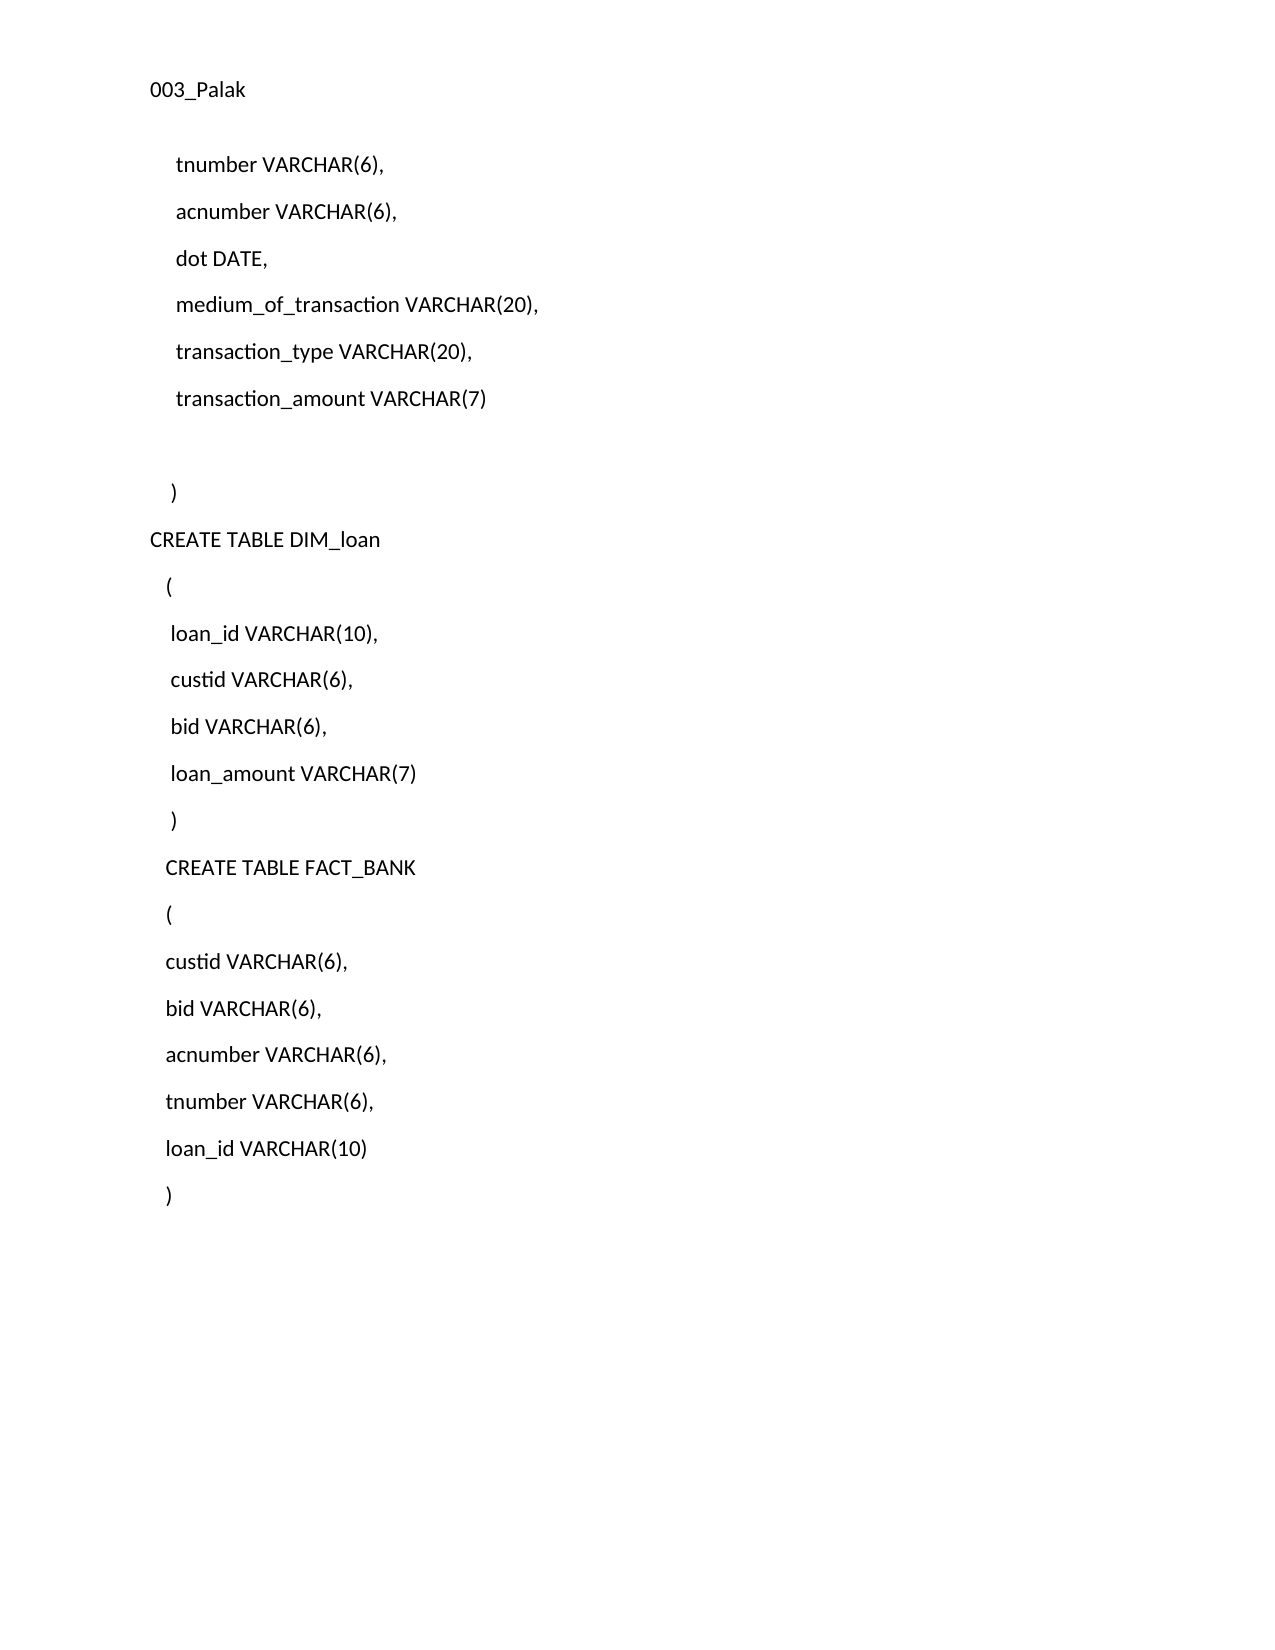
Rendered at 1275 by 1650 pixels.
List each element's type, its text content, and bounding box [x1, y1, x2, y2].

text ( [150, 900, 1125, 928]
text ( [150, 572, 1125, 600]
text acnumber VARCHAR(6), [150, 1041, 1125, 1069]
text acnumber VARCHAR(6), [150, 197, 1125, 225]
text custid VARCHAR(6), [150, 666, 1125, 694]
text medium_of_transaction VARCHAR(20), [150, 291, 1125, 319]
text loan_id VARCHAR(10), [150, 619, 1125, 647]
text tnumber VARCHAR(6), [150, 1087, 1125, 1116]
text dot DATE, [150, 244, 1125, 272]
text loan_id VARCHAR(10) [150, 1134, 1125, 1162]
text ) [150, 1181, 1125, 1209]
text bid VARCHAR(6), [150, 994, 1125, 1022]
text CREATE TABLE DIM_loan [150, 525, 1125, 553]
text ) [150, 478, 1125, 506]
text transaction_type VARCHAR(20), [150, 337, 1125, 366]
text custid VARCHAR(6), [150, 947, 1125, 975]
text tnumber VARCHAR(6), [150, 150, 1125, 178]
text bid VARCHAR(6), [150, 712, 1125, 741]
text transaction_amount VARCHAR(7) [150, 384, 1125, 412]
text loan_amount VARCHAR(7) [150, 759, 1125, 787]
text ) [150, 806, 1125, 834]
text CREATE TABLE FACT_BANK [150, 853, 1125, 881]
